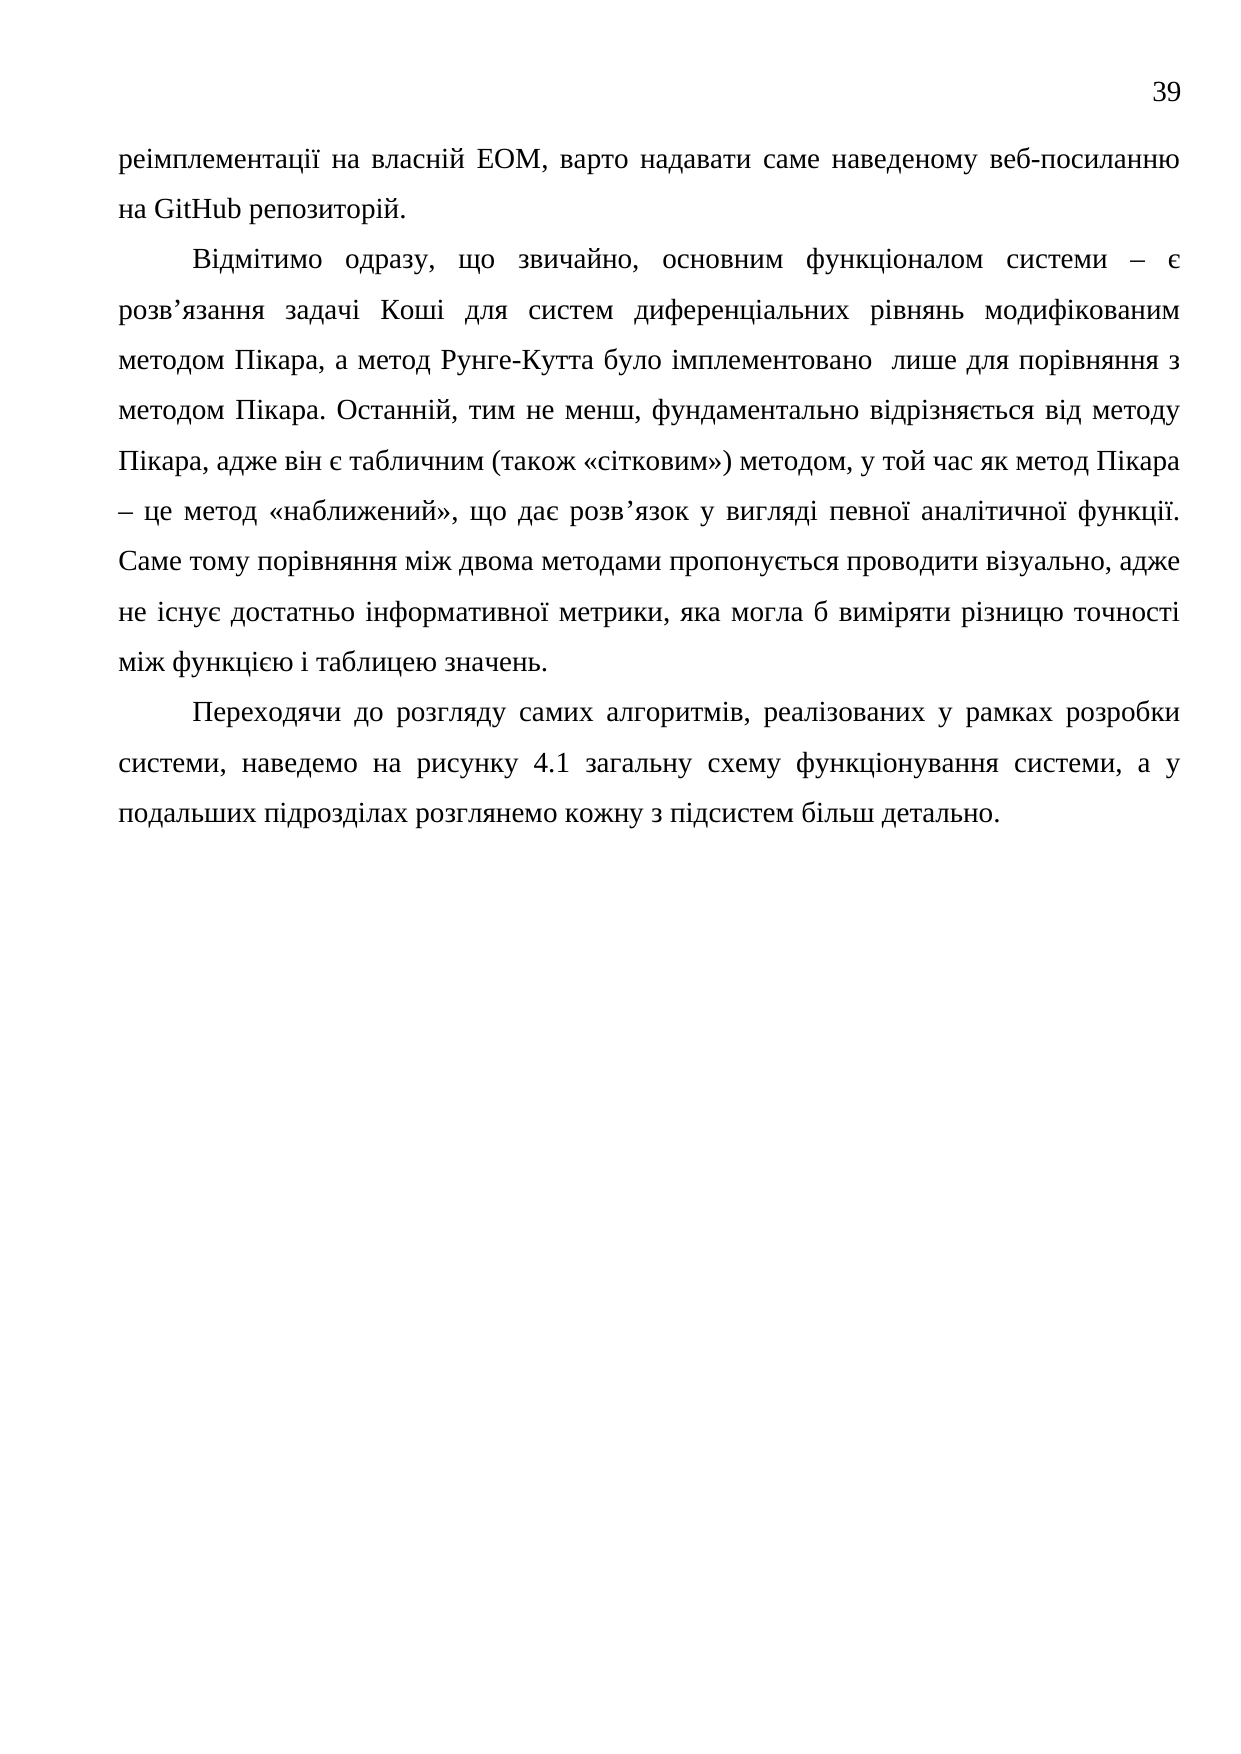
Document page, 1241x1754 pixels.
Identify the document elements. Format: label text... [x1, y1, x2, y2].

text Відмітимо одразу, що звичайно, основним функціоналом системи – є розв’язання задачі Коші для систем диференціальних рівнянь модифікованим методом Пікара, а метод Рунге-Кутта було імплементовано лише для порівняння з методом Пікара. Останній, тим не менш, фундаментально відрізняється від методу Пікара, адже він є табличним (також «сітковим») методом, у той час як метод Пікара – це метод «наближений», що дає розв’язок у вигляді певної аналітичної функції. Саме тому порівняння між двома методами пропонується проводити візуально, адже не існує достатньо інформативної метрики, яка могла б виміряти різницю точності між функцією і таблицею значень. [118, 242, 1181, 678]
text Переходячи до розгляду самих алгоритмів, реалізованих у рамках розробки системи, наведемо на рисунку 4.1 загальну схему функціонування системи, а у подальших підрозділах розглянемо кожну з підсистем більш детально. [118, 694, 1181, 828]
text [118, 141, 1181, 225]
